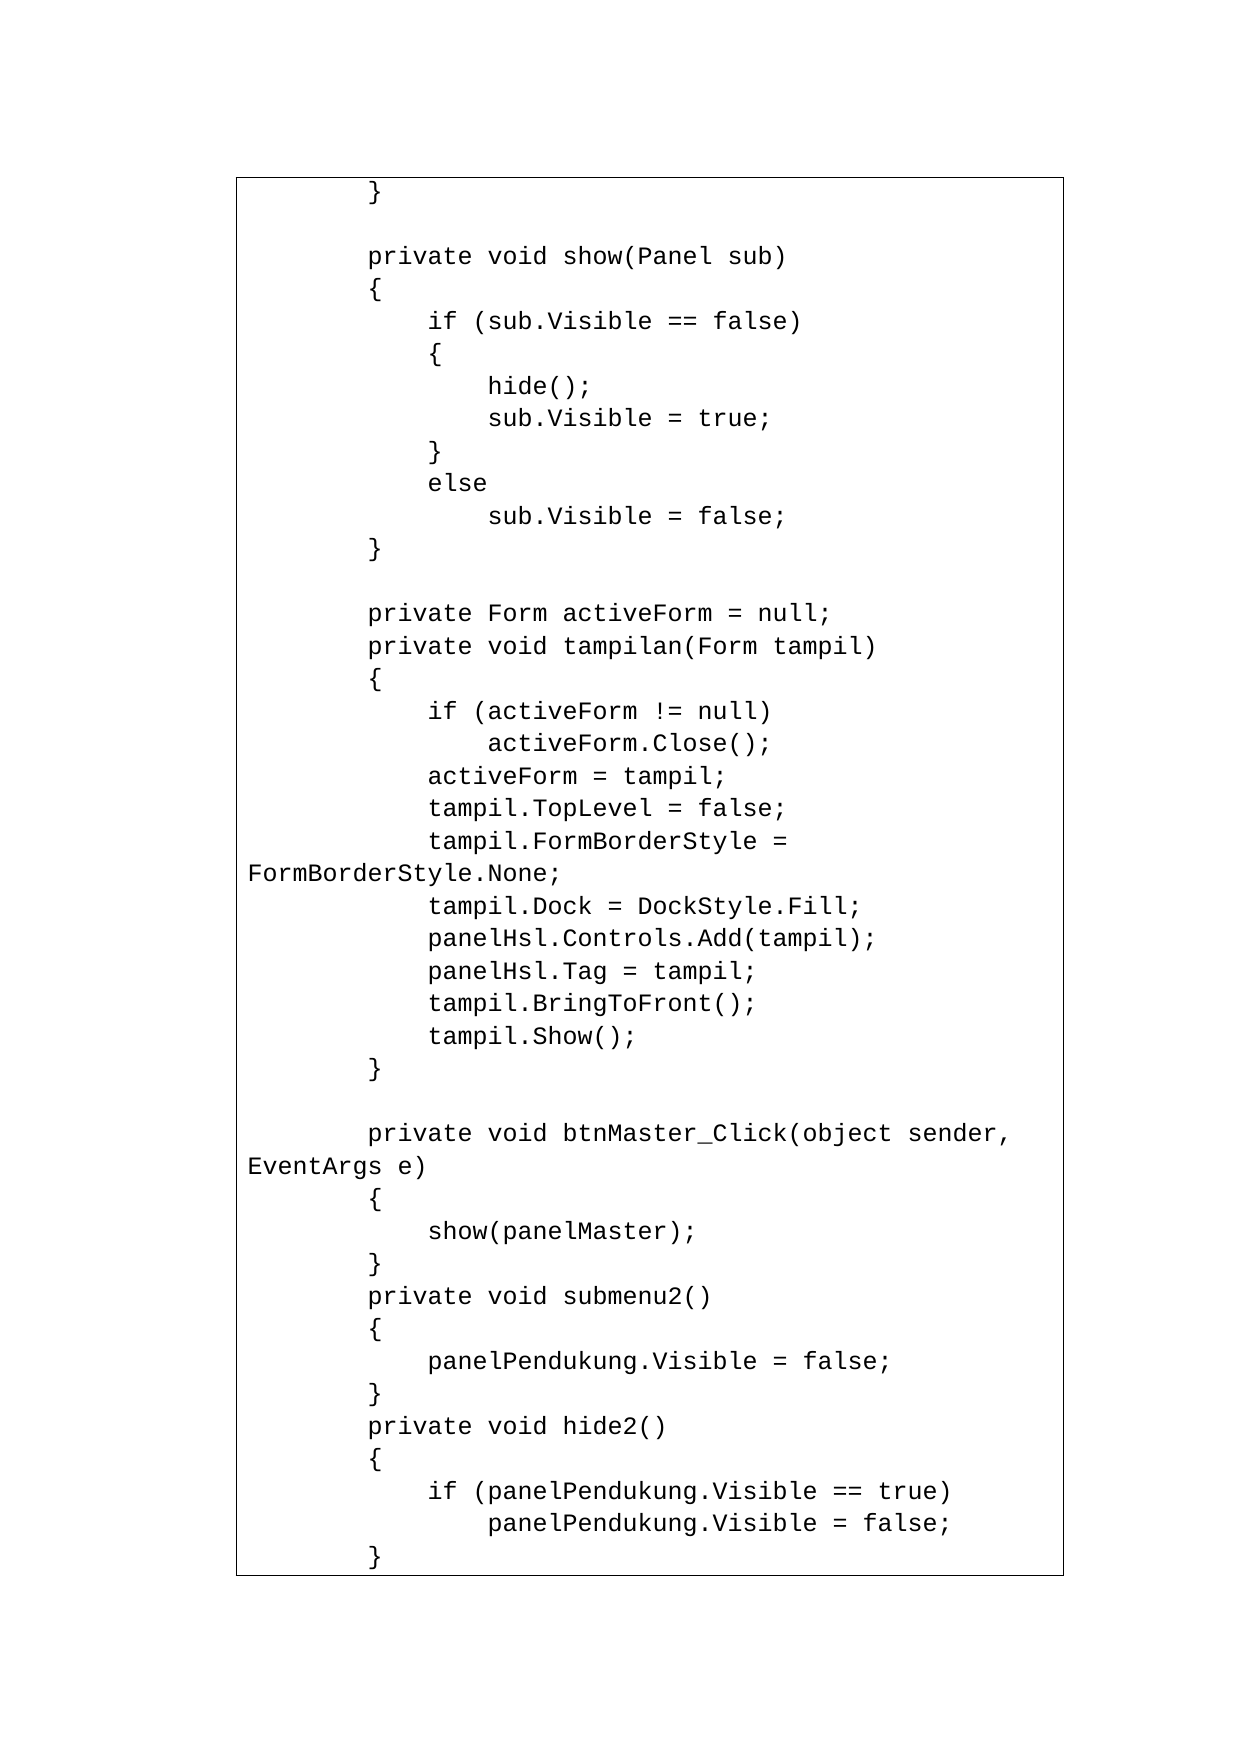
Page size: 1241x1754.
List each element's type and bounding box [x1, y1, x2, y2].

table_cell [237, 178, 1063, 1575]
